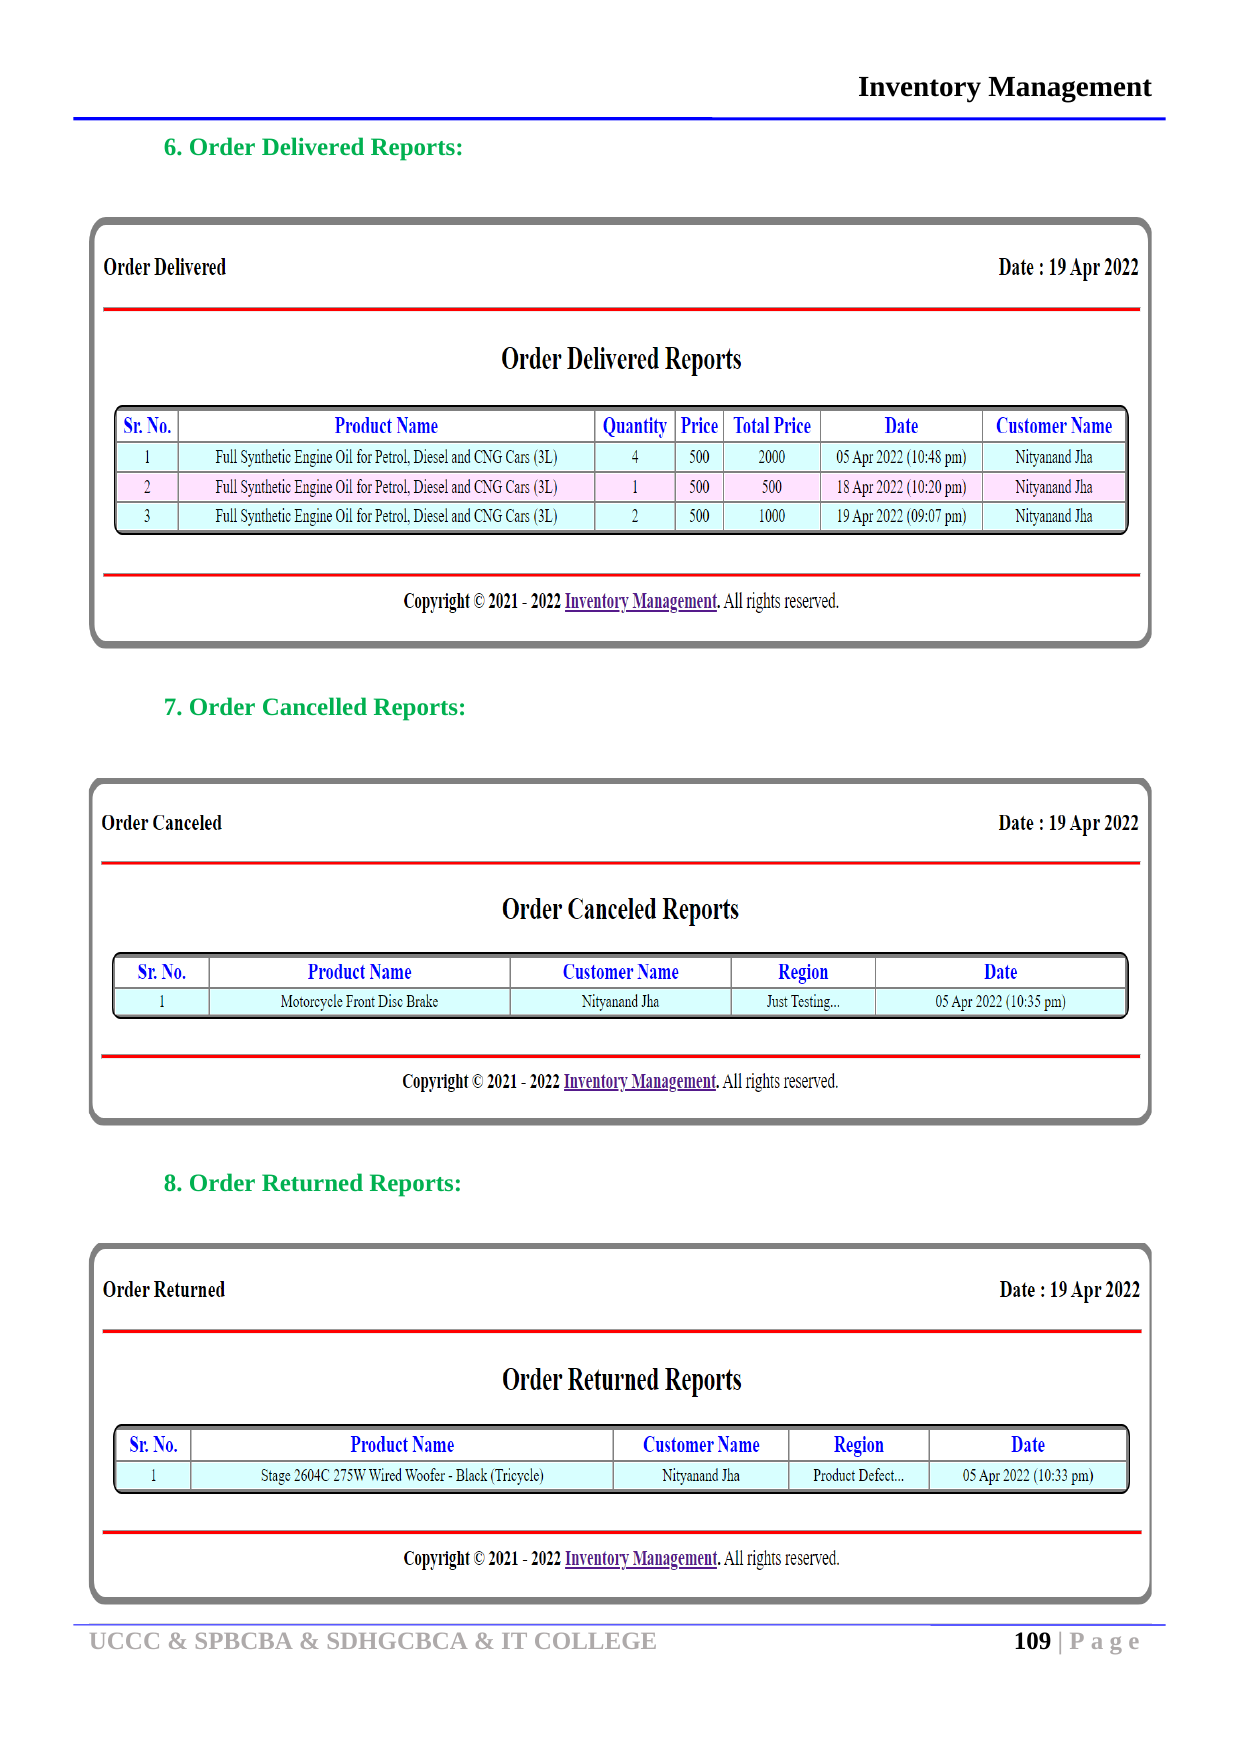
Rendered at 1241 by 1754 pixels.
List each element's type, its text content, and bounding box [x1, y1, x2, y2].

text 6. Order Delivered Reports: [89, 132, 1152, 160]
picture [88, 217, 1152, 649]
picture [88, 778, 1152, 1126]
text 7. Order Cancelled Reports: [89, 692, 1152, 721]
text 8. Order Returned Reports: [89, 1168, 1152, 1197]
picture [88, 1243, 1152, 1605]
